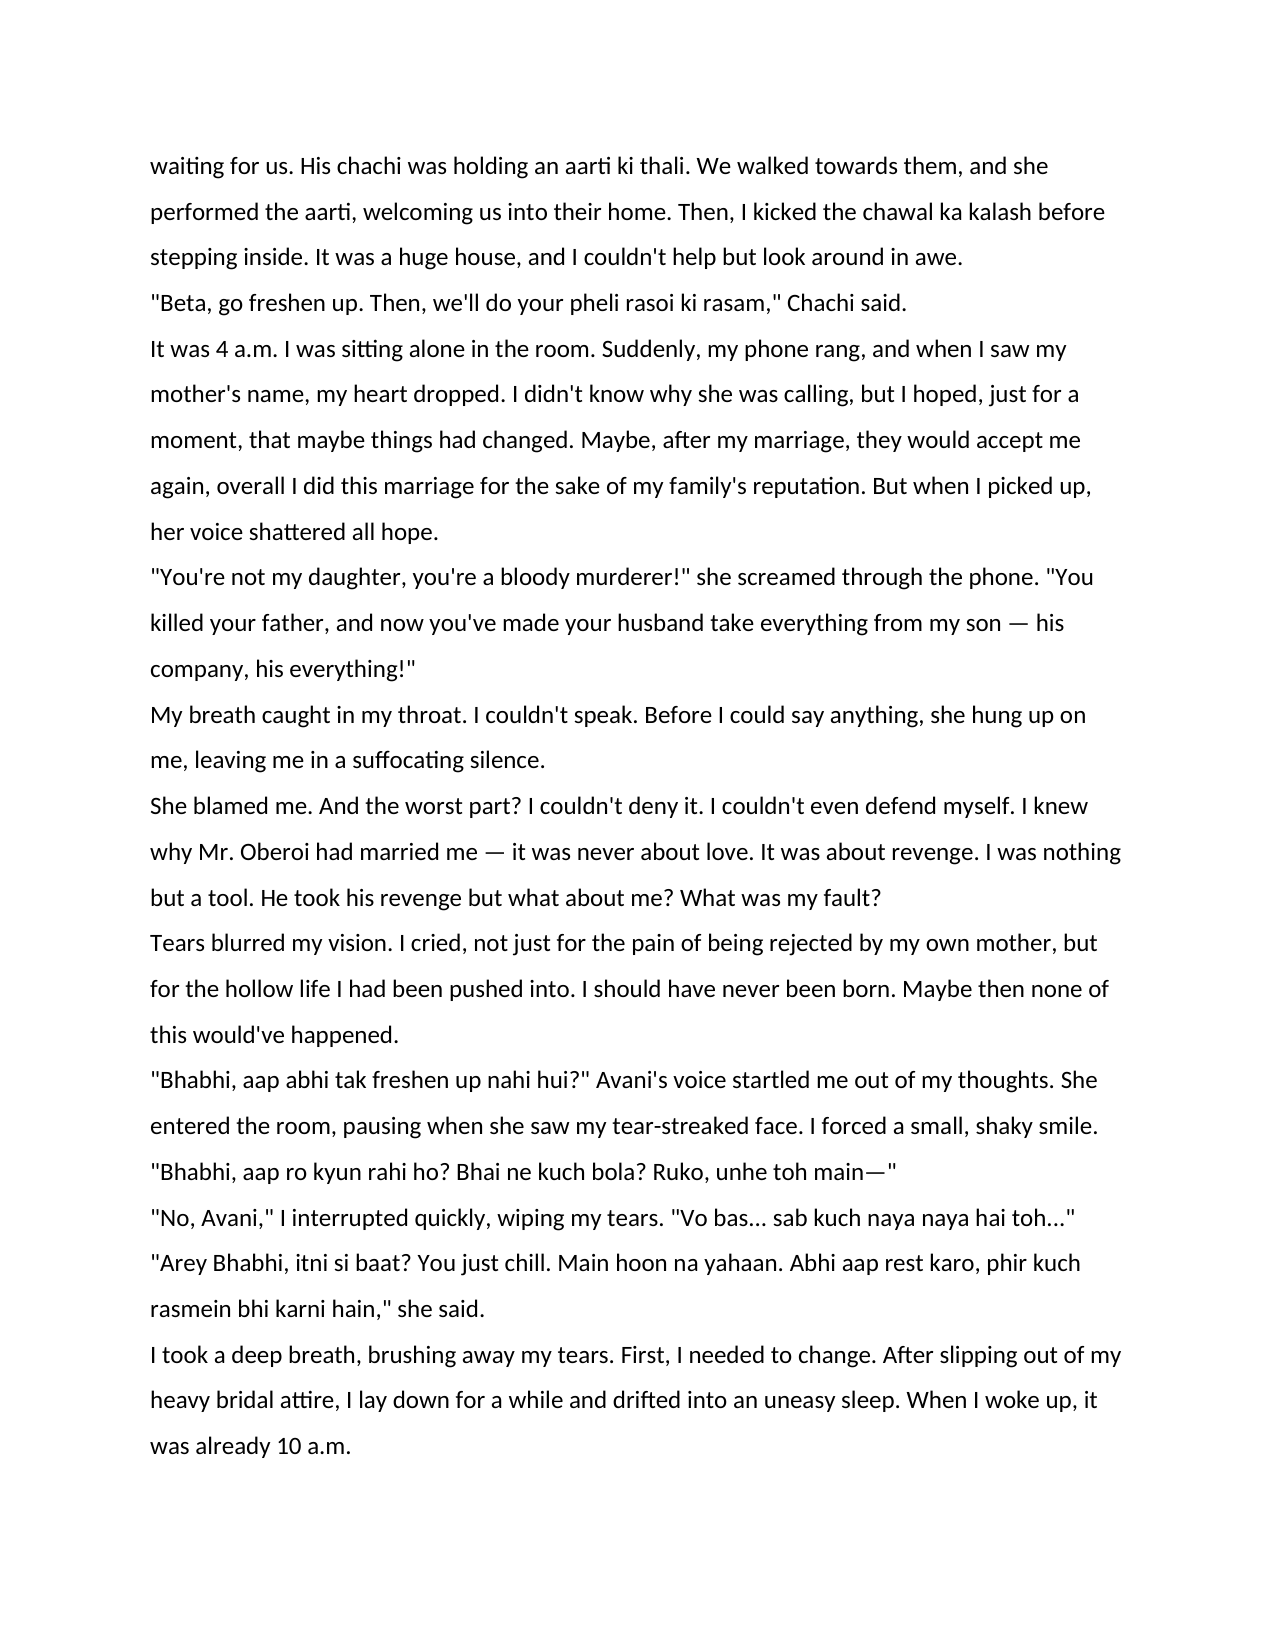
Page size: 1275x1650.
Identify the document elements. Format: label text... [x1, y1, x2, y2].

text "You're not my daughter, you're a bloody murderer!" she screamed through the phone. "You killed your father, and now you've made your husband take everything from my son — his company, his everything!" [150, 562, 1125, 683]
text "Bhabhi, aap ro kyun rahi ho? Bhai ne kuch bola? Ruko, unhe toh main—" [150, 1156, 1125, 1187]
text Tears blurred my vision. I cried, not just for the pain of being rejected by my own mother, but for the hollow life I had been pushed into. I should have never been born. Maybe then none of this would've happened. [150, 927, 1125, 1049]
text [150, 150, 1125, 272]
text "Beta, go freshen up. Then, we'll do your pheli rasoi ki rasam," Chachi said. [150, 287, 1125, 318]
text "Bhabhi, aap abhi tak freshen up nahi hui?" Avani's voice startled me out of my thoughts. She entered the room, pausing when she saw my tear-streaked face. I forced a small, shaky smile. [150, 1064, 1125, 1141]
text "No, Avani," I interrupted quickly, wiping my tears. "Vo bas... sab kuch naya naya hai toh..." [150, 1202, 1125, 1232]
text "Arey Bhabhi, itni si baat? You just chill. Main hoon na yahaan. Abhi aap rest karo, phir kuch rasmein bhi karni hain," she said. [150, 1247, 1125, 1324]
text She blamed me. And the worst part? I couldn't deny it. I couldn't even defend myself. I knew why Mr. Oberoi had married me — it was never about love. It was about revenge. I was nothing but a tool. He took his revenge but what about me? What was my fault? [150, 790, 1125, 912]
text I took a deep breath, brushing away my tears. First, I needed to change. After slipping out of my heavy bridal attire, I lay down for a while and drifted into an uneasy sleep. When I woke up, it was already 10 a.m. [150, 1339, 1125, 1461]
text It was 4 a.m. I was sitting alone in the room. Suddenly, my phone rang, and when I saw my mother's name, my heart dropped. I didn't know why she was calling, but I hoped, just for a moment, that maybe things had changed. Maybe, after my marriage, they would accept me again, overall I did this marriage for the sake of my family's reputation. But when I picked up, her voice shattered all hope. [150, 333, 1125, 546]
text My breath caught in my throat. I couldn't speak. Before I could say anything, she hung up on me, leaving me in a suffocating silence. [150, 699, 1125, 775]
